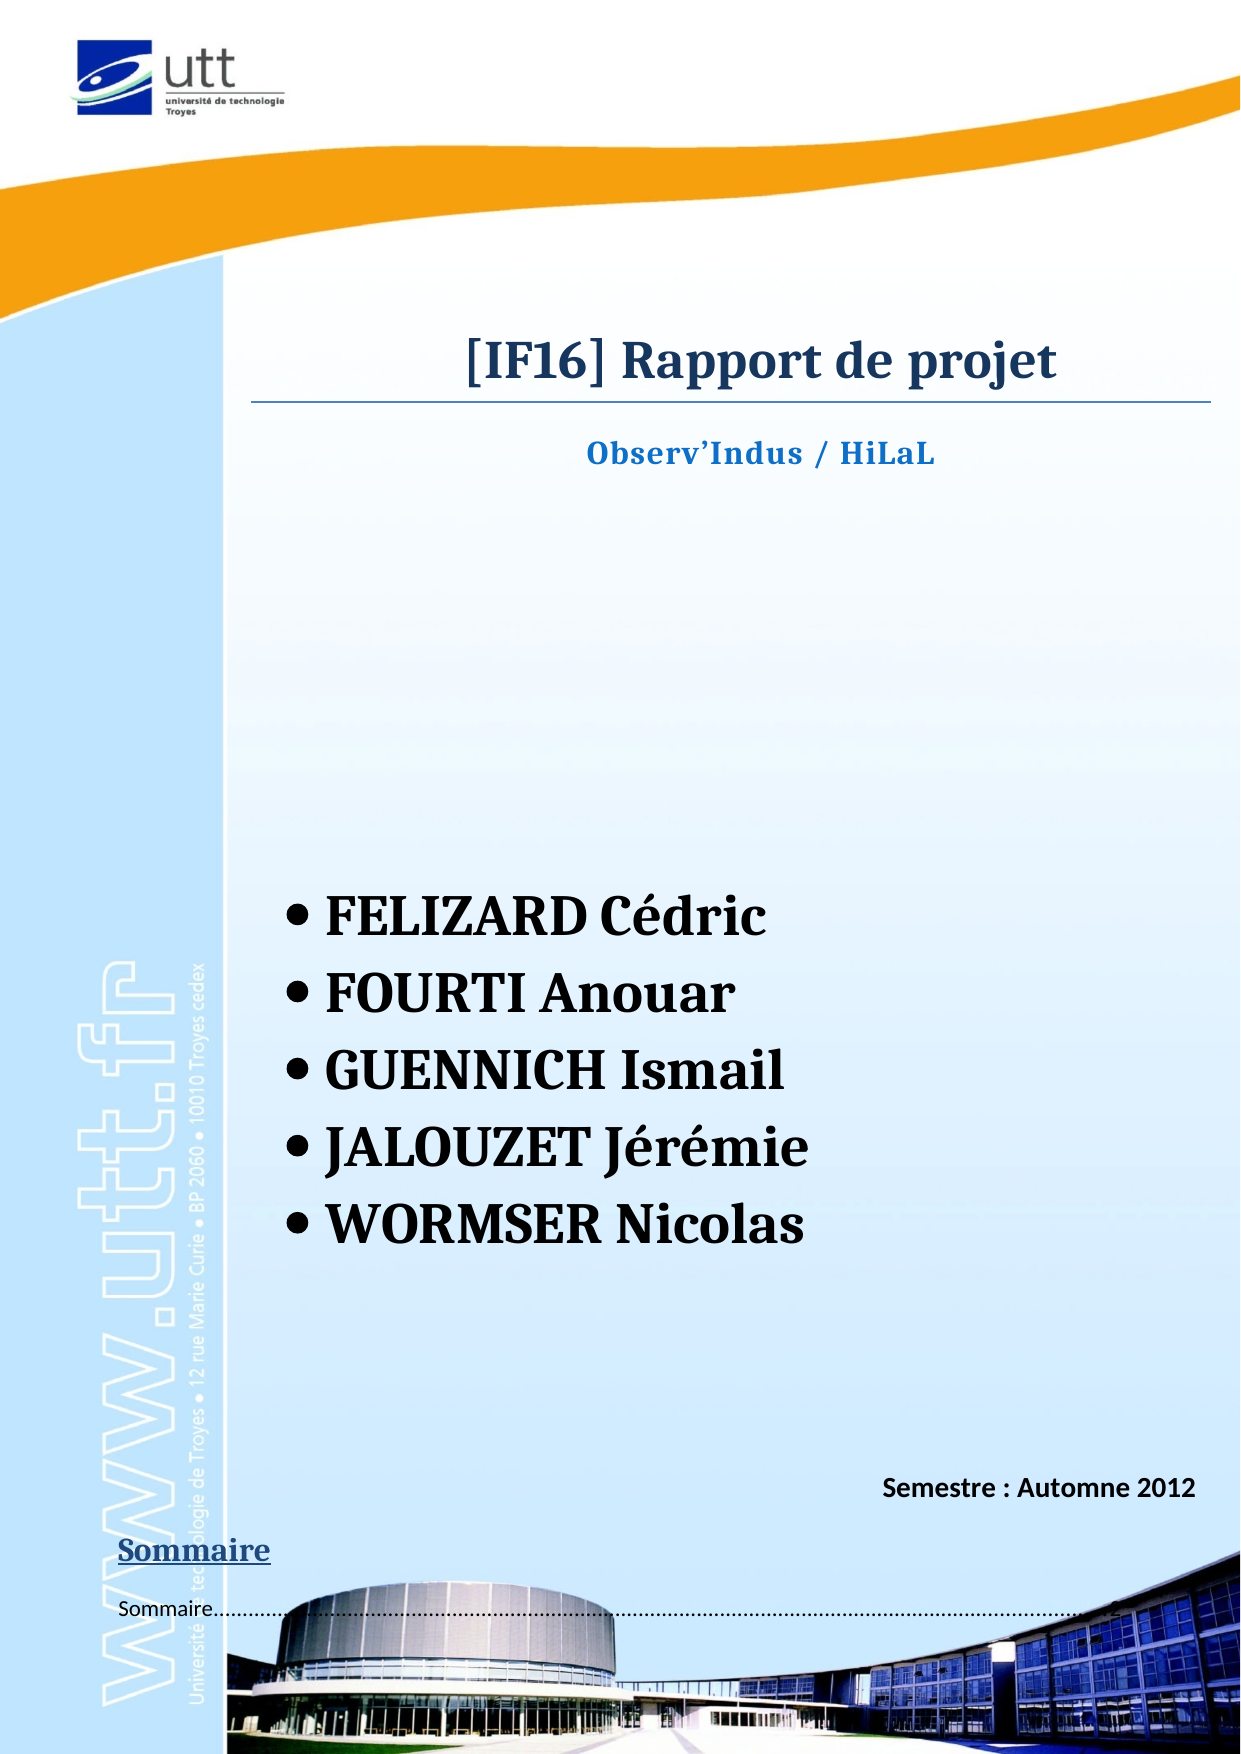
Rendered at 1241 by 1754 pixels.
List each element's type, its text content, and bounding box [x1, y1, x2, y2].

picture [0, 0, 1241, 1754]
list FELIZARD Cédric [287, 882, 1122, 949]
title [IF16] Rapport de projet [251, 330, 1211, 401]
list FOURTI Anouar [287, 959, 1122, 1027]
text Semestre : Automne 2012 [229, 1469, 1196, 1505]
list WORMSER Nicolas [287, 1191, 1122, 1258]
list JALOUZET Jérémie [287, 1114, 1122, 1181]
subtitle Observ’Indus / HiLaL [251, 434, 1211, 472]
subtitle Sommaire [118, 1531, 1122, 1569]
list GUENNICH Ismail [287, 1037, 1122, 1104]
